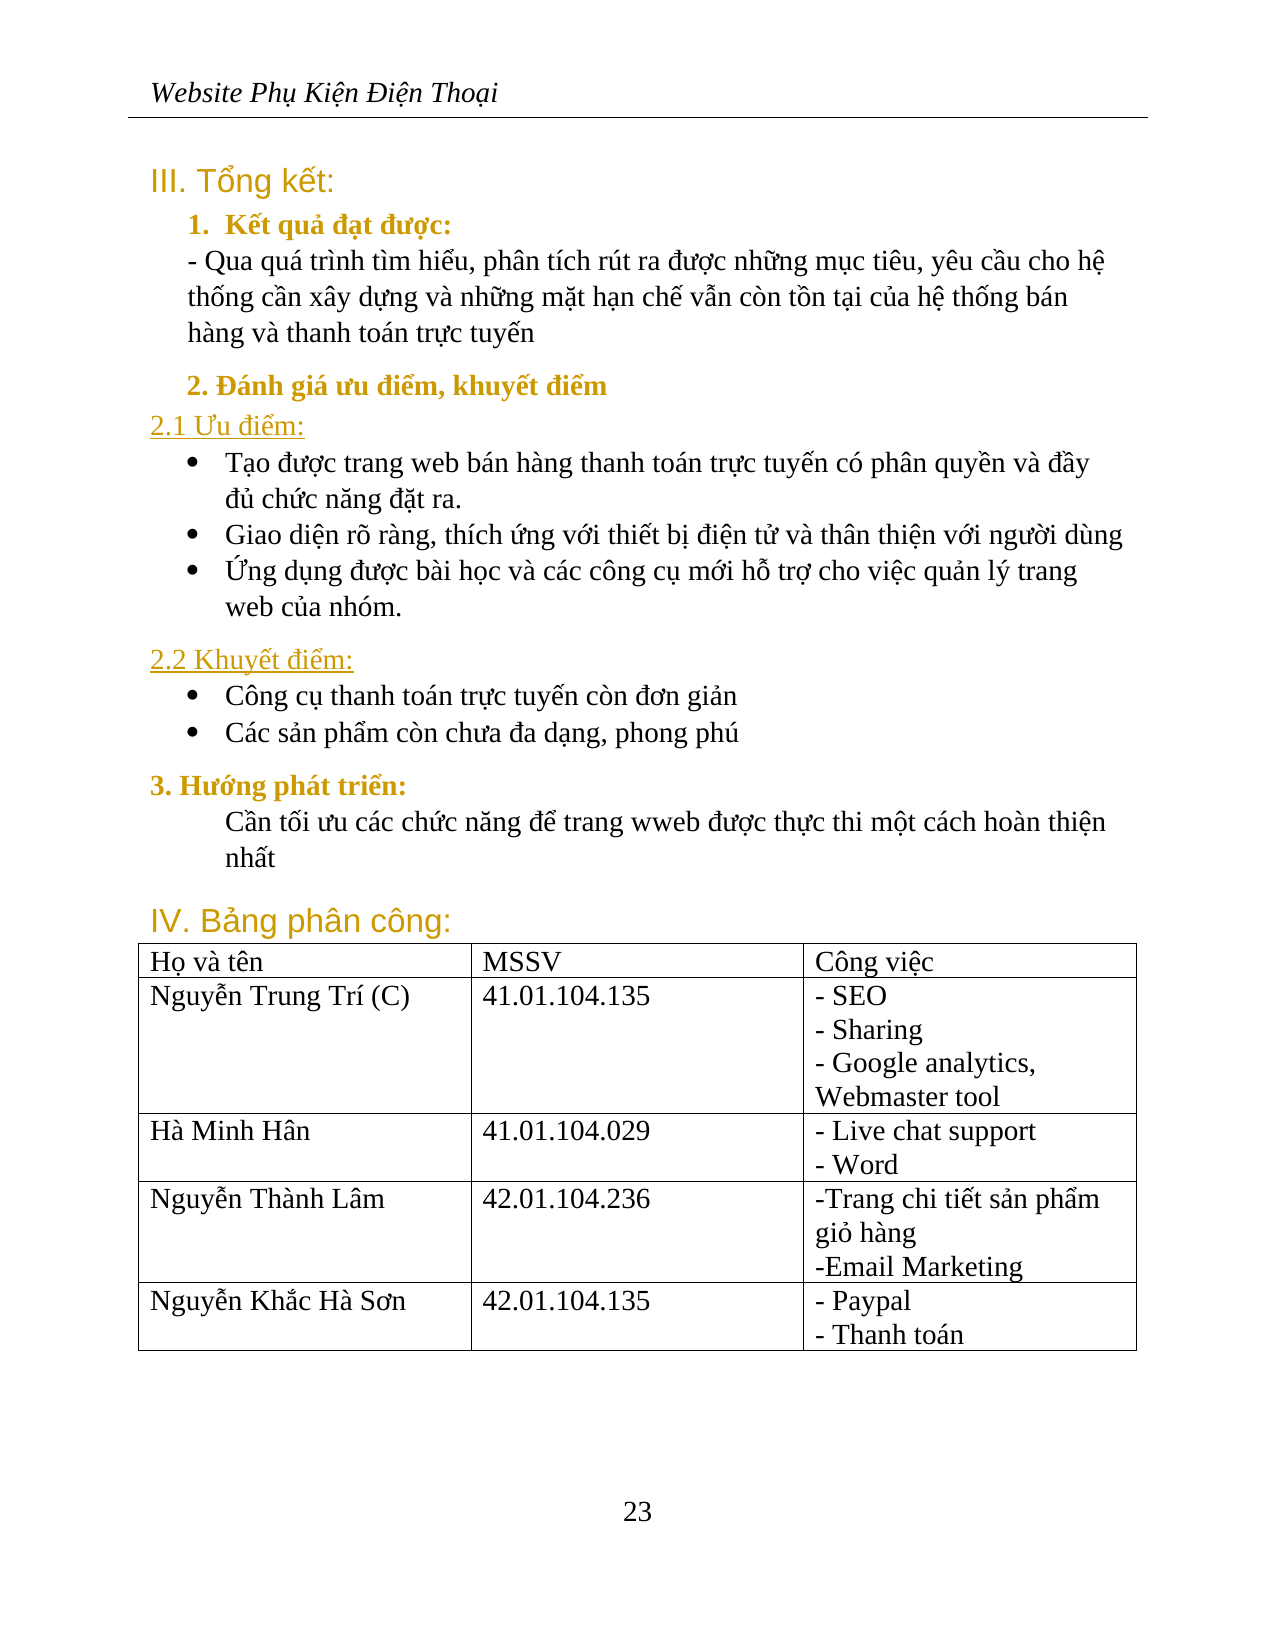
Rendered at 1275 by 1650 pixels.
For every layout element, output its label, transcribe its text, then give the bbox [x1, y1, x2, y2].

table_cell - Live chat support - Word [804, 1114, 1136, 1181]
table_header Họ và tên [139, 944, 471, 977]
list Giao diện rõ ràng, thích ứng với thiết bị điện tử và thân thiện với người dùng [187, 517, 1125, 551]
table_cell - Paypal - Thanh toán [804, 1283, 1136, 1350]
subtitle 2.1 Ưu điểm: [150, 408, 1125, 442]
text - Qua quá trình tìm hiểu, phân tích rút ra được những mục tiêu, yêu cầu cho hệ thống cần xây dựng và những mặt hạn chế vẫn còn tồn tại của hệ thống bán hàng và thanh toán trực tuyến [187, 243, 1125, 349]
table_cell 42.01.104.236 [472, 1182, 803, 1282]
subtitle IV. Bảng phân công: [150, 901, 1125, 939]
list Cần tối ưu các chức năng để trang wweb được thực thi một cách hoàn thiện nhất [225, 804, 1125, 873]
table_cell 41.01.104.135 [472, 978, 803, 1112]
subtitle III. Tổng kết: [150, 161, 1125, 200]
table_cell Nguyễn Trung Trí (C) [139, 978, 471, 1112]
subtitle Kết quả đạt được: [187, 207, 1125, 241]
table_cell Nguyễn Khắc Hà Sơn [139, 1283, 471, 1350]
table_header Công việc [804, 944, 1136, 977]
list Ứng dụng được bài học và các công cụ mới hỗ trợ cho việc quản lý trang web của nhóm. [187, 553, 1125, 623]
table_cell 41.01.104.029 [472, 1114, 803, 1181]
list Các sản phẩm còn chưa đa dạng, phong phú [187, 715, 1125, 748]
subtitle 2.2 Khuyết điểm: [150, 642, 1125, 676]
list Công cụ thanh toán trực tuyến còn đơn giản [187, 678, 1125, 712]
table_header MSSV [472, 944, 803, 977]
table_cell -Trang chi tiết sản phẩm giỏ hàng -Email Marketing [804, 1182, 1136, 1282]
list Tạo được trang web bán hàng thanh toán trực tuyến có phân quyền và đầy đủ chức năng đặt ra. [187, 445, 1125, 514]
subtitle 2. Đánh giá ưu điểm, khuyết điểm [150, 368, 1125, 402]
table_cell - SEO - Sharing - Google analytics, Webmaster tool [804, 978, 1136, 1112]
table_cell Hà Minh Hân [139, 1114, 471, 1181]
table_cell 42.01.104.135 [472, 1283, 803, 1350]
subtitle 3. Hướng phát triển: [150, 768, 1125, 801]
table_cell Nguyễn Thành Lâm [139, 1182, 471, 1282]
